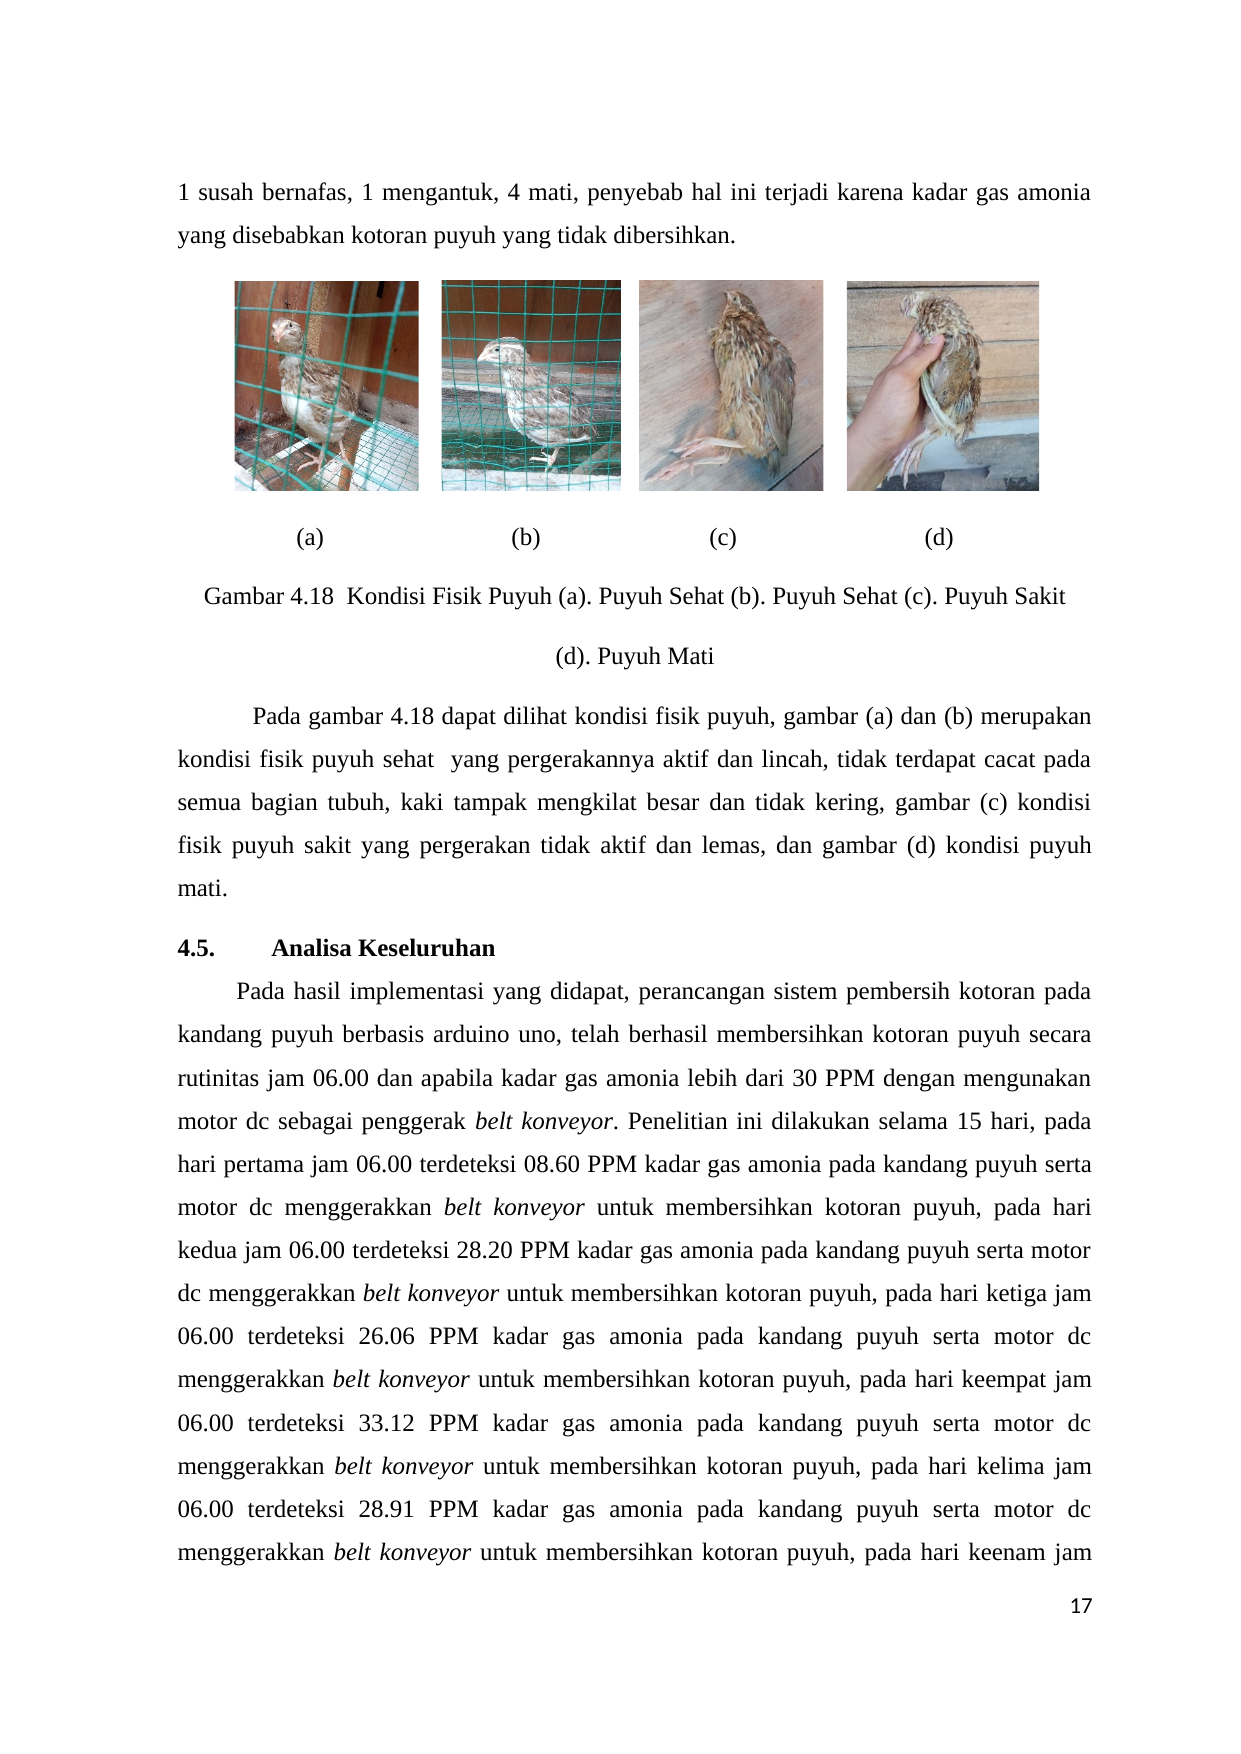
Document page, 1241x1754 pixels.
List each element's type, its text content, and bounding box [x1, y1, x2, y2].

picture [441, 280, 621, 491]
picture [234, 281, 419, 491]
subtitle Analisa Keseluruhan [177, 933, 1092, 962]
text Pada gambar 4.18 dapat dilihat kondisi fisik puyuh, gambar (a) dan (b) merupakan kondisi fisik puyuh sehat yang pergerakannya aktif dan lincah, tidak terdapat cacat pada semua bagian tubuh, kaki tampak mengkilat besar dan tidak kering, gambar (c) kondisi fisik puyuh sakit yang pergerakan tidak aktif dan lemas, dan gambar (d) kondisi puyuh mati. [177, 701, 1092, 902]
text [177, 177, 1092, 249]
text (d). Puyuh Mati [177, 641, 1092, 670]
picture [846, 281, 1040, 491]
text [177, 976, 1092, 1566]
picture [639, 280, 824, 491]
text Gambar 4.18 Kondisi Fisik Puyuh (a). Puyuh Sehat (b). Puyuh Sehat (c). Puyuh Sakit [177, 581, 1092, 610]
text (a) (b) (c) (d) [177, 522, 1092, 550]
